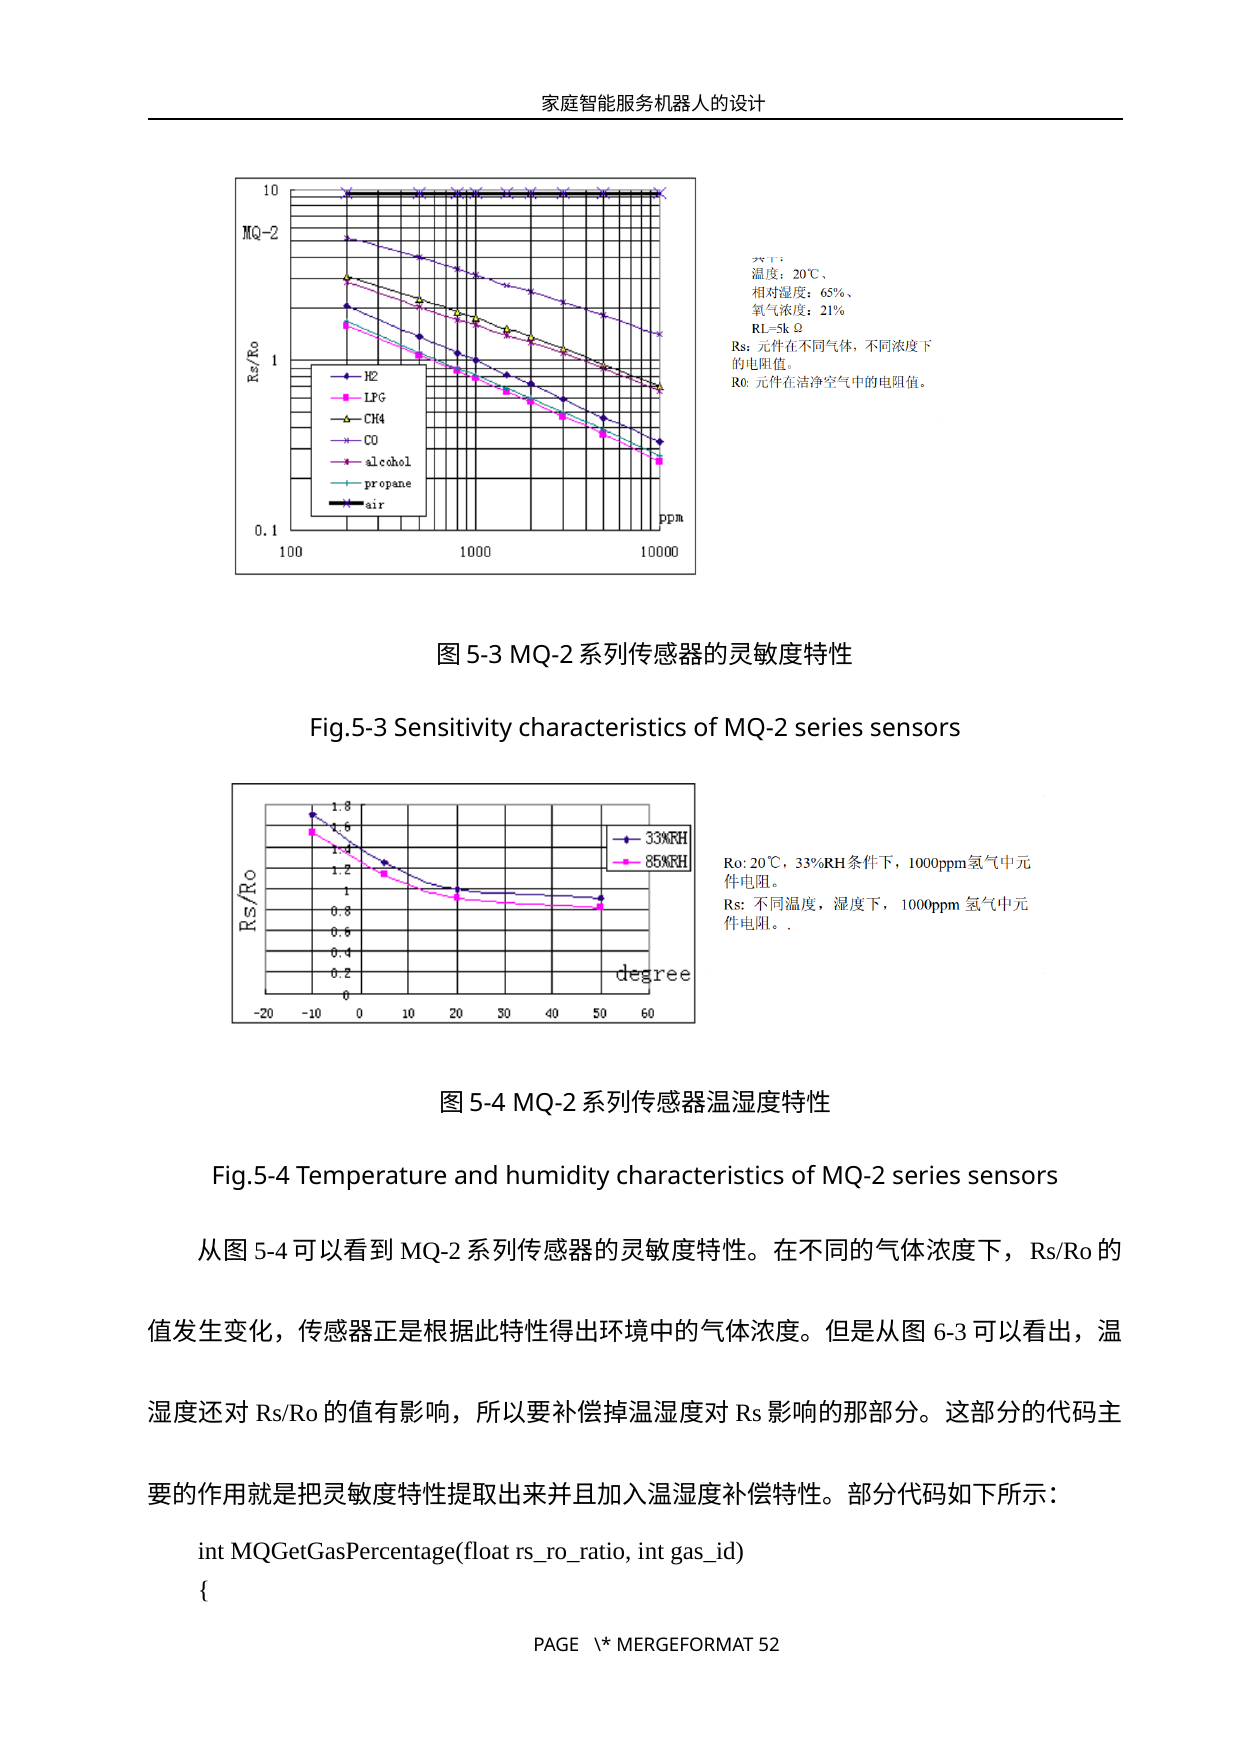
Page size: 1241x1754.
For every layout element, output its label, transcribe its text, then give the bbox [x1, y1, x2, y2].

picture [197, 156, 973, 590]
text int MQGetGasPercentage(float rs_ro_ratio, int gas_id) [148, 1534, 1123, 1566]
text 图5-4 MQ-2系列传感器温湿度特性 [148, 1068, 1123, 1133]
text Fig.5-4 Temperature and humidity characteristics of MQ-2 series sensors [148, 1143, 1123, 1208]
text { [148, 1573, 1123, 1606]
text 从图5-4可以看到MQ-2系列传感器的灵敏度特性。在不同的气体浓度下，Rs/Ro的值发生变化，传感器正是根据此特性得出环境中的气体浓度。但是从图6-3可以看出，温湿度还对 Rs/Ro的值有影响，所以要补偿掉温湿度对Rs影响的那部分。这部分的代码主要的作用就是把灵敏度特性提取出来并且加入温湿度补偿特性。部分代码如下所示： [148, 1216, 1123, 1525]
picture [197, 767, 1063, 1049]
text 图5-3 MQ-2系列传感器的灵敏度特性 [148, 620, 1123, 685]
text Fig.5-3 Sensitivity characteristics of MQ-2 series sensors [148, 694, 1123, 759]
